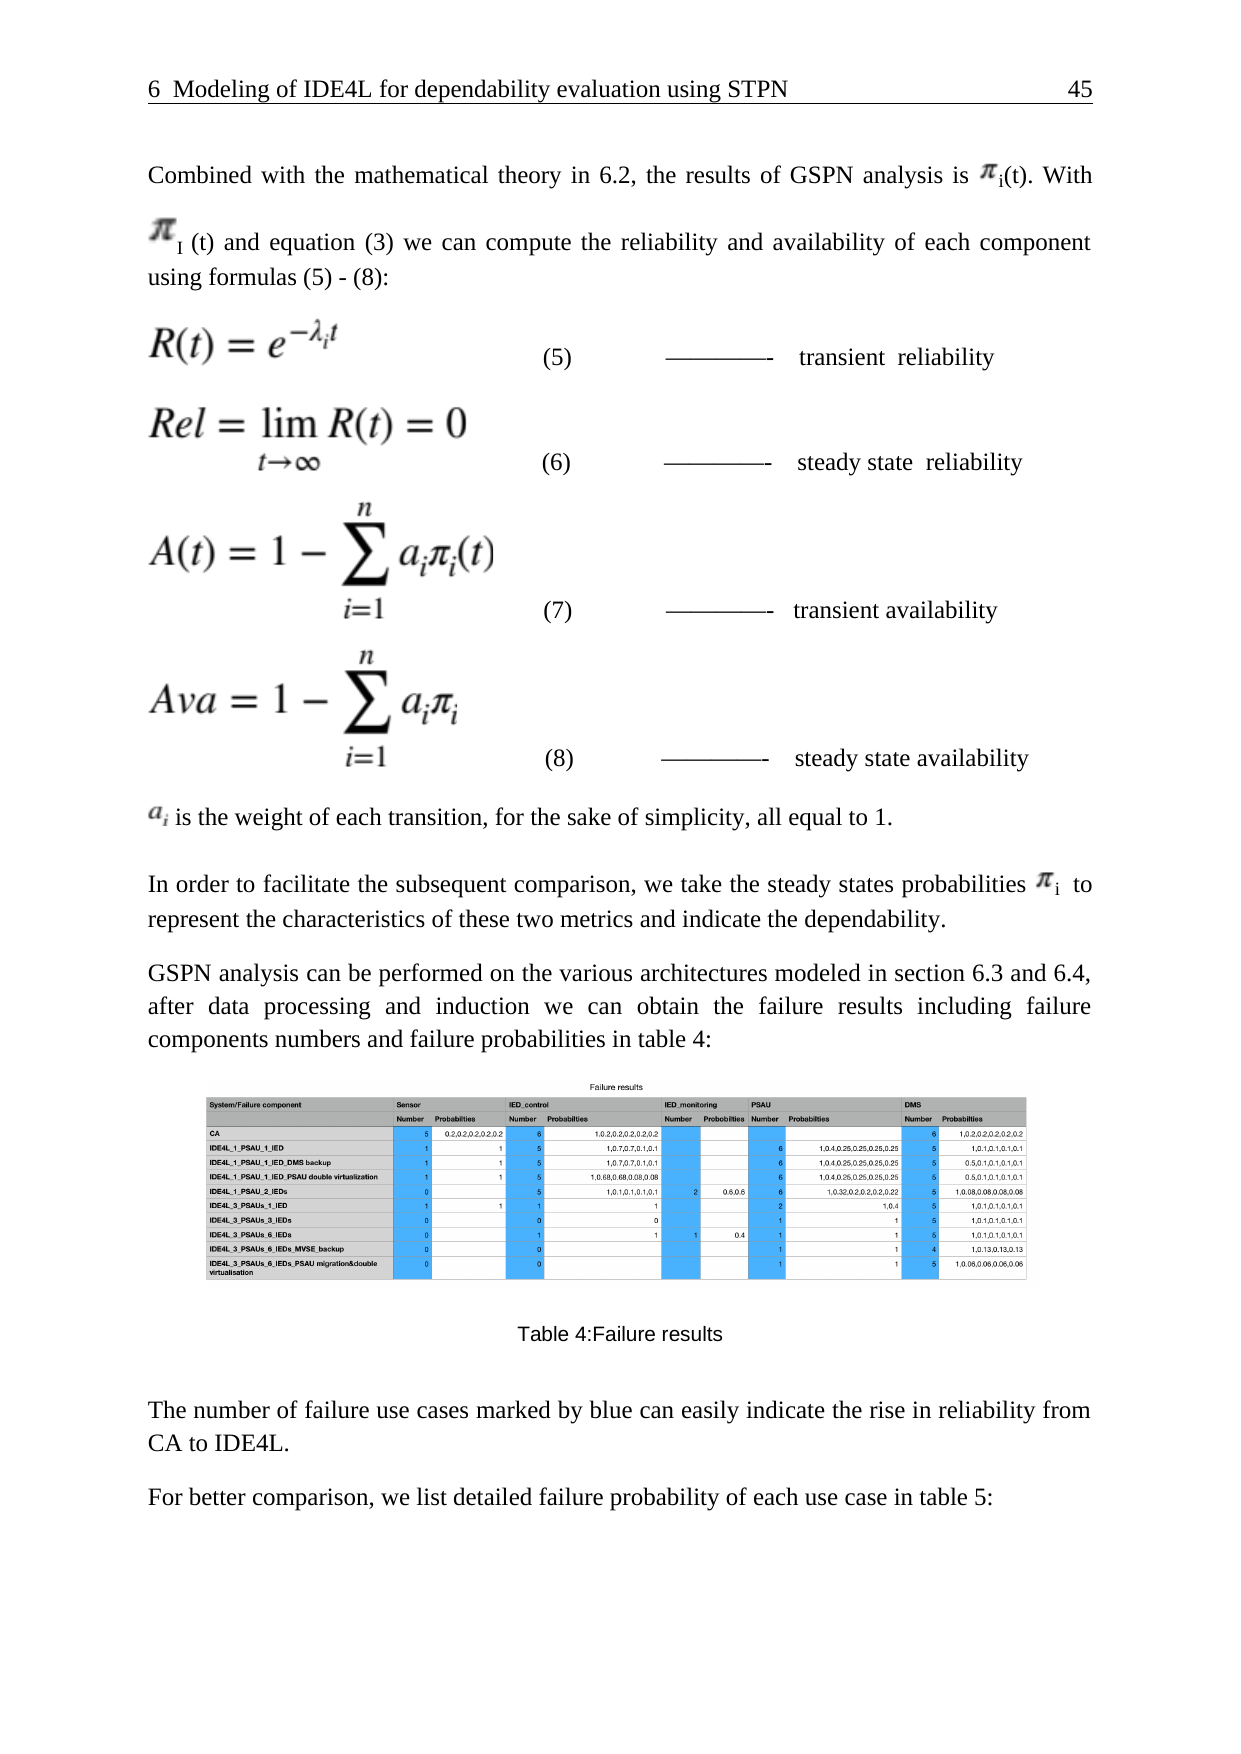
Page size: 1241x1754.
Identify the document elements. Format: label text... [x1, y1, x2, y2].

text For better comparison, we list detailed failure probability of each use case in table 5: [148, 1482, 1093, 1511]
text (8) ————- steady state availability [148, 649, 1093, 772]
text Table 4:Failure results [148, 1322, 1093, 1346]
text (6) ————- steady state reliability [148, 396, 1093, 476]
picture [204, 1077, 1041, 1293]
text The number of failure use cases marked by blue can easily indicate the rise in reliability from CA to IDE4L. [148, 1395, 1093, 1457]
text (7) ————- transient availability [148, 501, 1093, 624]
text (5) ————- transient reliability [148, 316, 1093, 371]
text is the weight of each transition, for the sake of simplicity, all equal to 1. [148, 797, 1093, 831]
text GSPN analysis can be performed on the various architectures modeled in section 6.3 and 6.4, after data processing and induction we can obtain the failure results including failure components numbers and failure probabilities in table 4: [148, 958, 1093, 1053]
text Combined with the mathematical theory in 6.2, the results of GSPN analysis is i(t). With I (t) and equation (3) we can compute the reliability and availability of each component using formulas (5) - (8): [148, 148, 1093, 291]
text In order to facilitate the subsequent comparison, we take the steady states probabilities i to represent the characteristics of these two metrics and indicate the dependability. [148, 856, 1093, 933]
